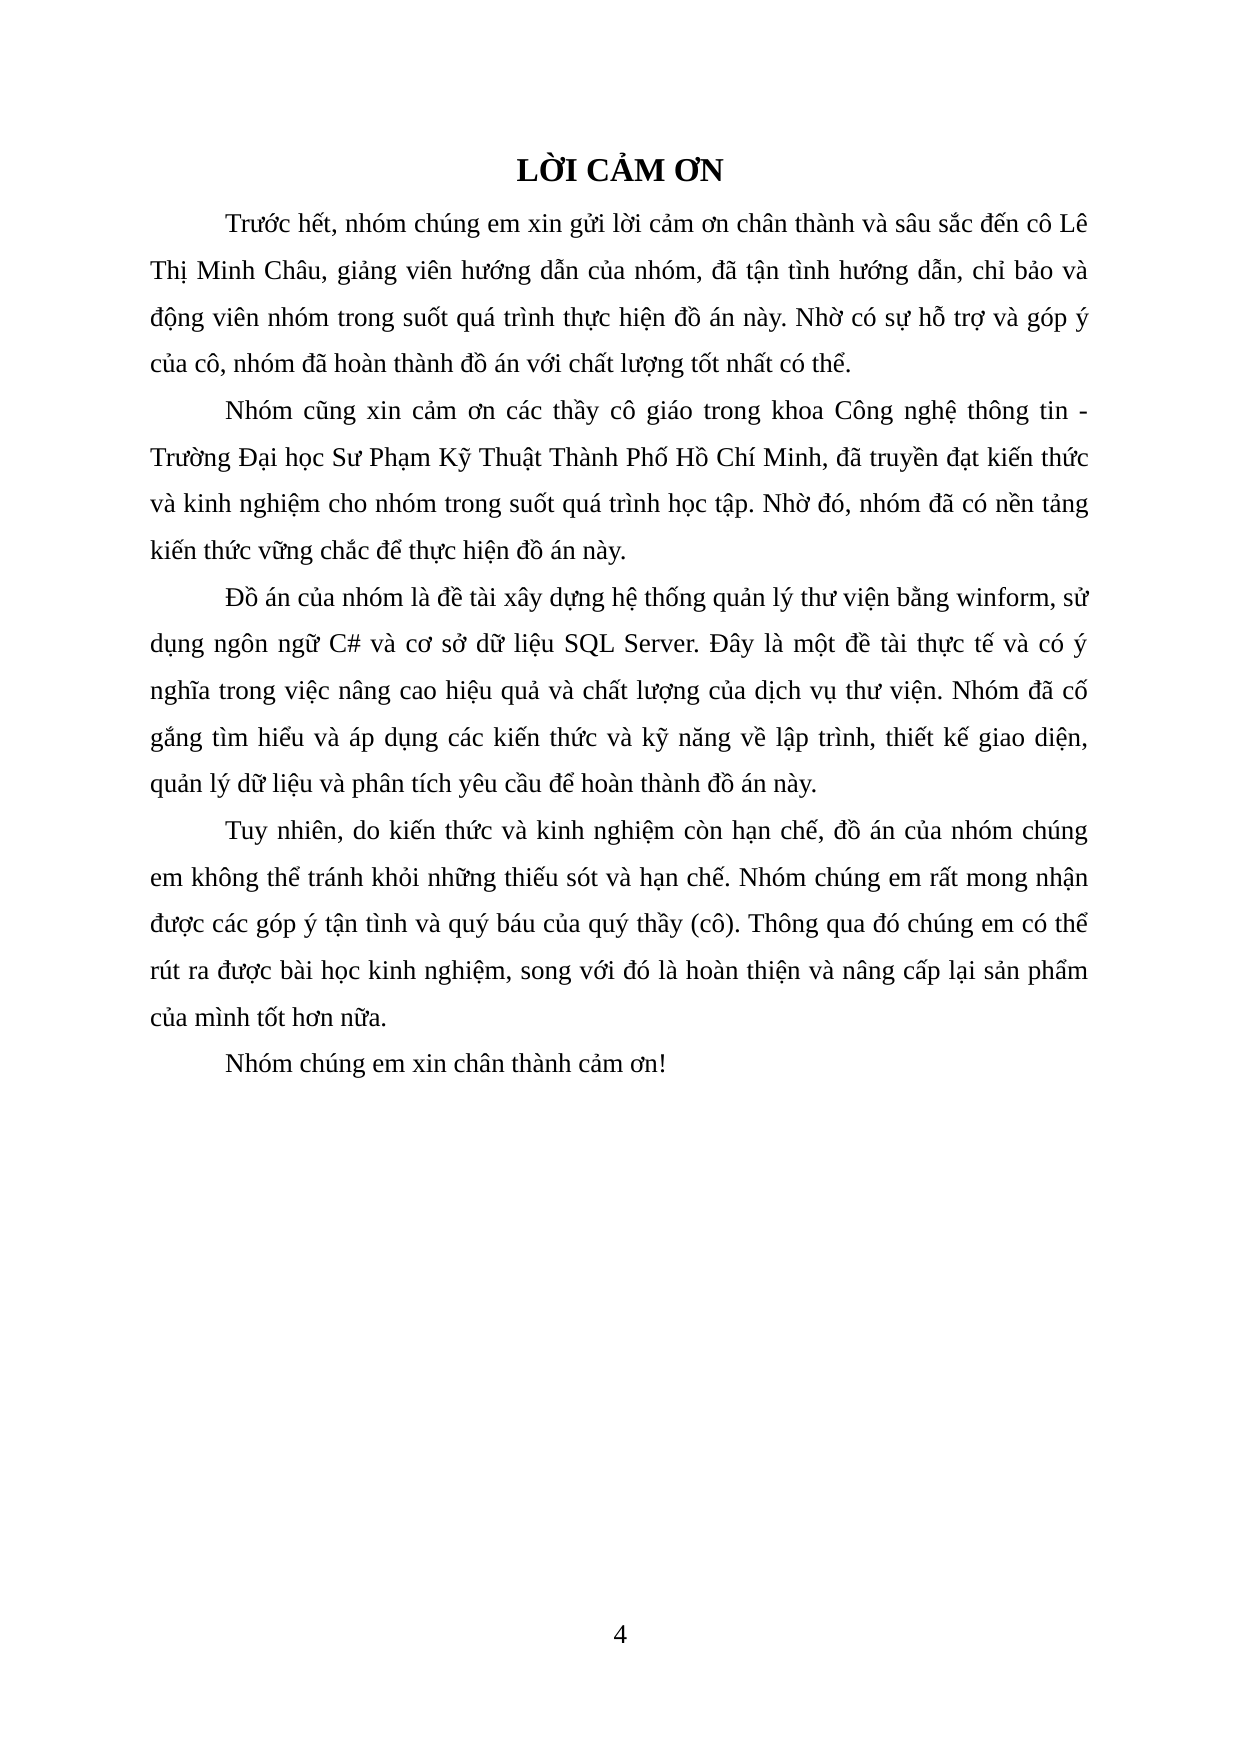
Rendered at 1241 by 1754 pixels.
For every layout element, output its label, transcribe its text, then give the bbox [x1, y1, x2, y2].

text Nhóm chúng em xin chân thành cảm ơn! [150, 1047, 1090, 1079]
text Đồ án của nhóm là đề tài xây dựng hệ thống quản lý thư viện bằng winform, sử dụng ngôn ngữ C# và cơ sở dữ liệu SQL Server. Đây là một đề tài thực tế và có ý nghĩa trong việc nâng cao hiệu quả và chất lượng của dịch vụ thư viện. Nhóm đã cố gắng tìm hiểu và áp dụng các kiến thức và kỹ năng về lập trình, thiết kế giao diện, quản lý dữ liệu và phân tích yêu cầu để hoàn thành đồ án này. [150, 581, 1090, 799]
text Nhóm cũng xin cảm ơn các thầy cô giáo trong khoa Công nghệ thông tin - Trường Đại học Sư Phạm Kỹ Thuật Thành Phố Hồ Chí Minh, đã truyền đạt kiến thức và kinh nghiệm cho nhóm trong suốt quá trình học tập. Nhờ đó, nhóm đã có nền tảng kiến thức vững chắc để thực hiện đồ án này. [150, 394, 1090, 565]
text Tuy nhiên, do kiến thức và kinh nghiệm còn hạn chế, đồ án của nhóm chúng em không thể tránh khỏi những thiếu sót và hạn chế. Nhóm chúng em rất mong nhận được các góp ý tận tình và quý báu của quý thầy (cô). Thông qua đó chúng em có thể rút ra được bài học kinh nghiệm, song với đó là hoàn thiện và nâng cấp lại sản phẩm của mình tốt hơn nữa. [150, 814, 1090, 1032]
text Trước hết, nhóm chúng em xin gửi lời cảm ơn chân thành và sâu sắc đến cô Lê Thị Minh Châu, giảng viên hướng dẫn của nhóm, đã tận tình hướng dẫn, chỉ bảo và động viên nhóm trong suốt quá trình thực hiện đồ án này. Nhờ có sự hỗ trợ và góp ý của cô, nhóm đã hoàn thành đồ án với chất lượng tốt nhất có thể. [150, 207, 1090, 379]
subtitle LỜI CẢM ƠN [150, 150, 1090, 188]
